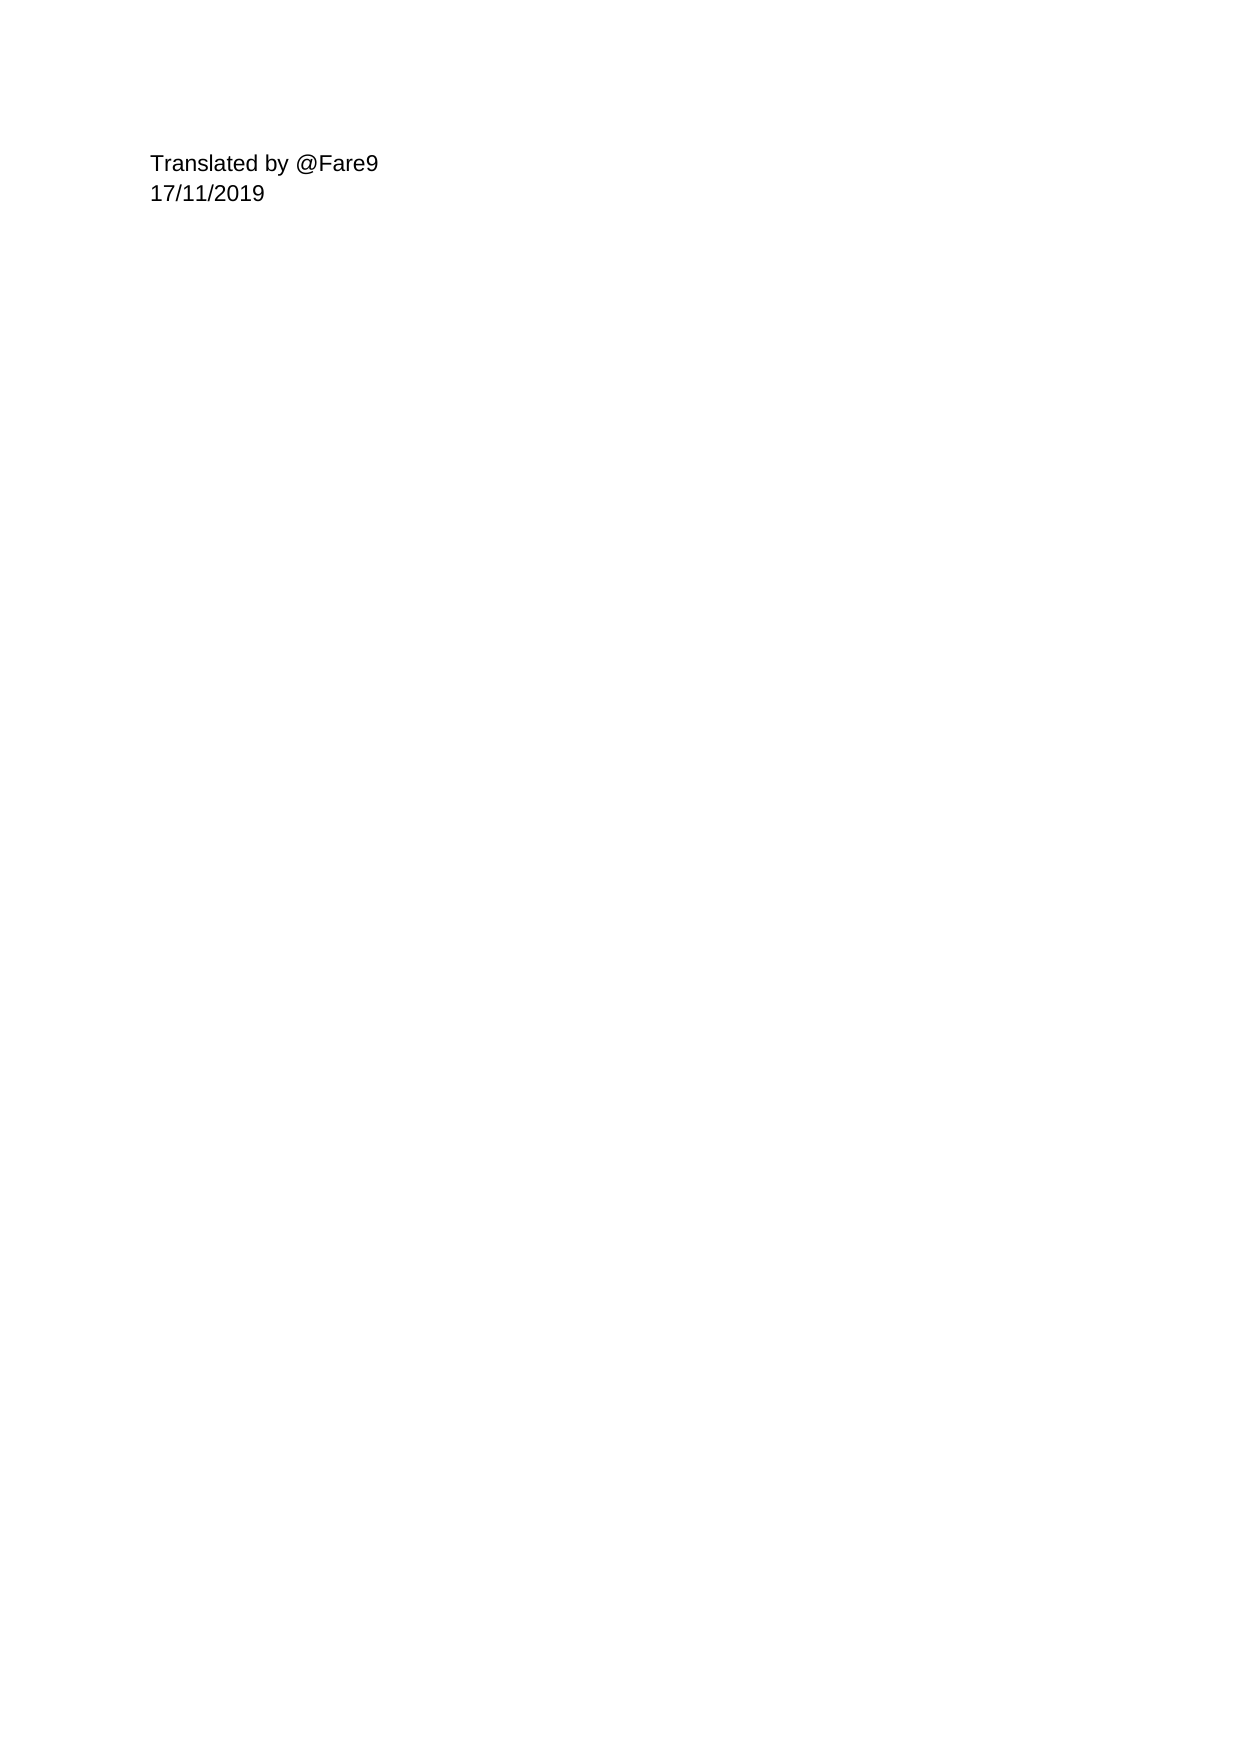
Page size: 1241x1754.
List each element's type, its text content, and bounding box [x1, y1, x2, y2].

text 17/11/2019 [150, 180, 1090, 207]
text Translated by @Fare9 [150, 150, 1090, 176]
